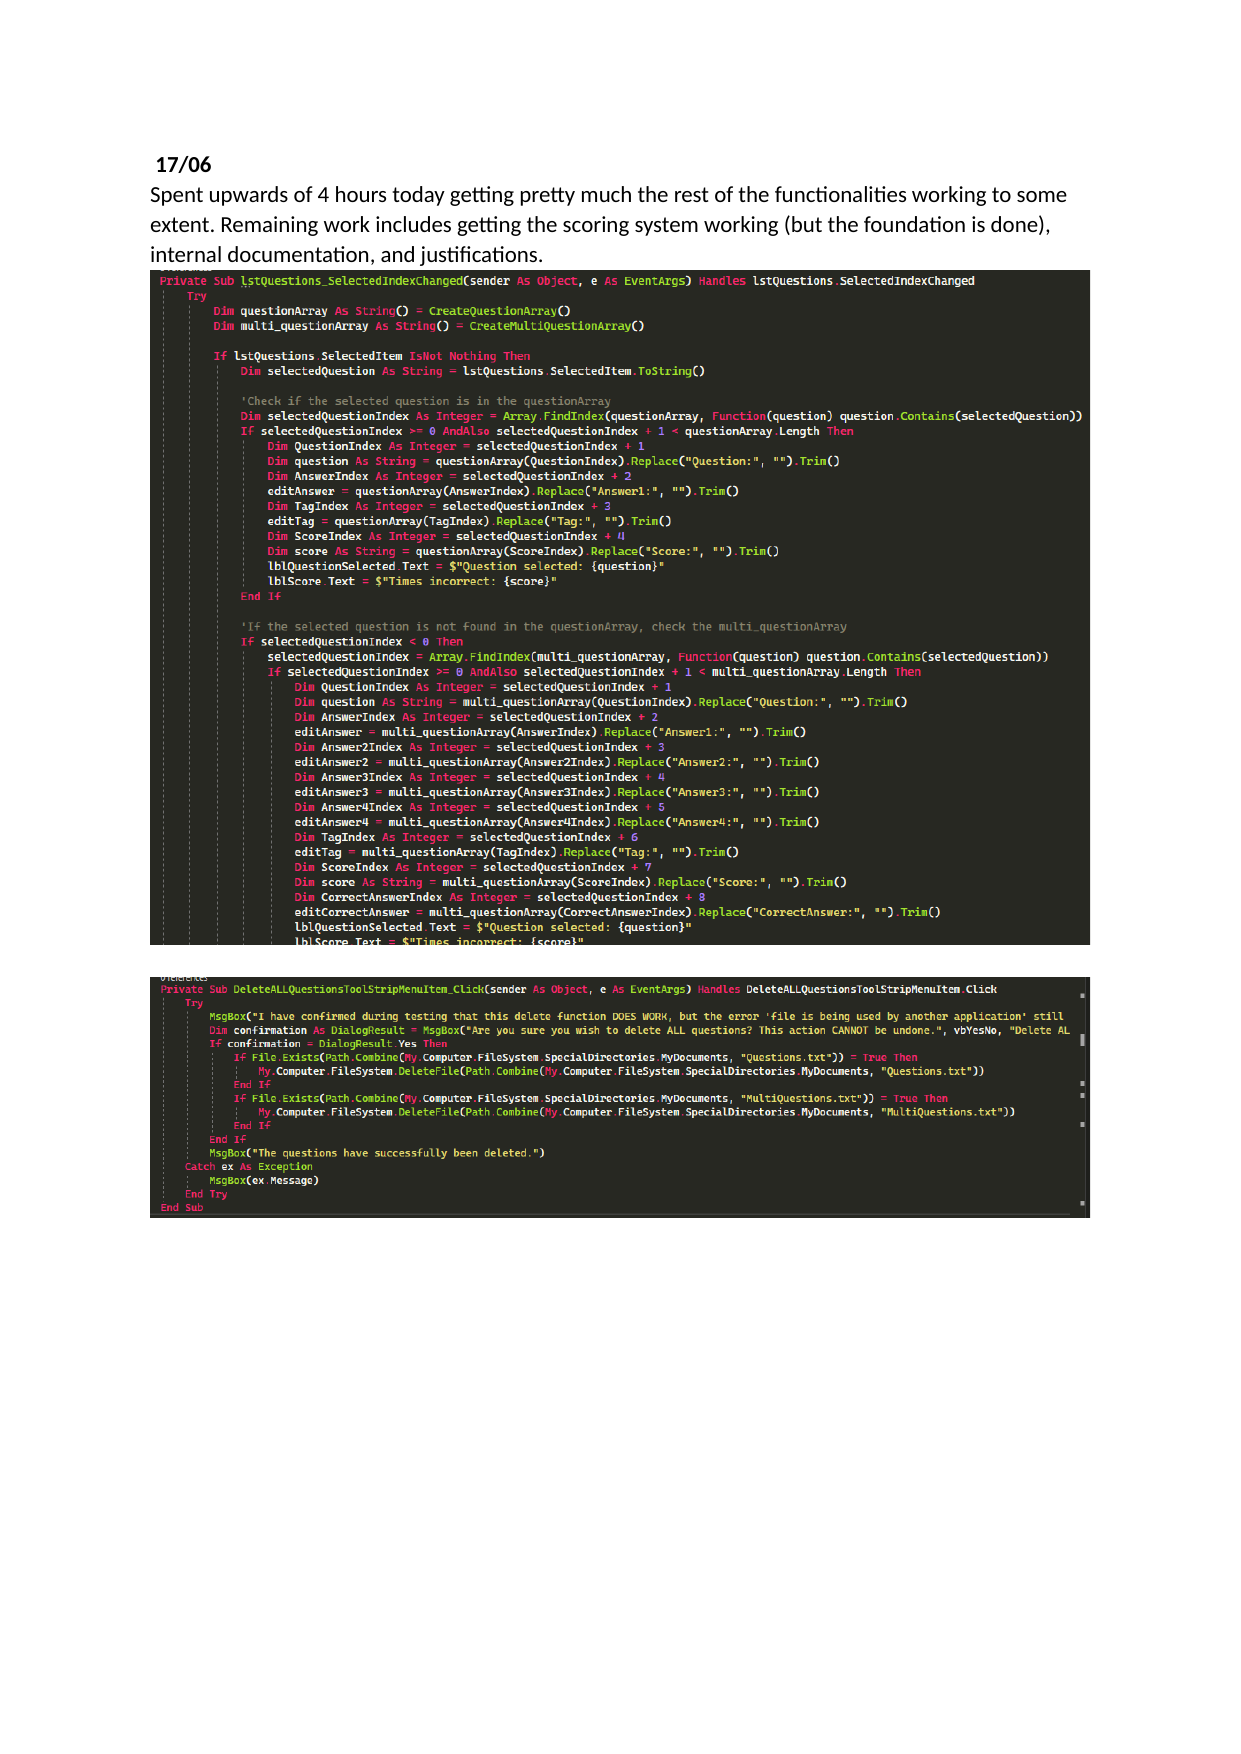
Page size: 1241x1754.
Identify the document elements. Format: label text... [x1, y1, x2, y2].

picture [150, 977, 1091, 1218]
picture [150, 270, 1091, 945]
text 17/06 [150, 150, 1090, 178]
text Spent upwards of 4 hours today getting pretty much the rest of the functionalities working to some extent. Remaining work includes getting the scoring system working (but the foundation is done), internal documentation, and justifications. [150, 180, 1090, 269]
